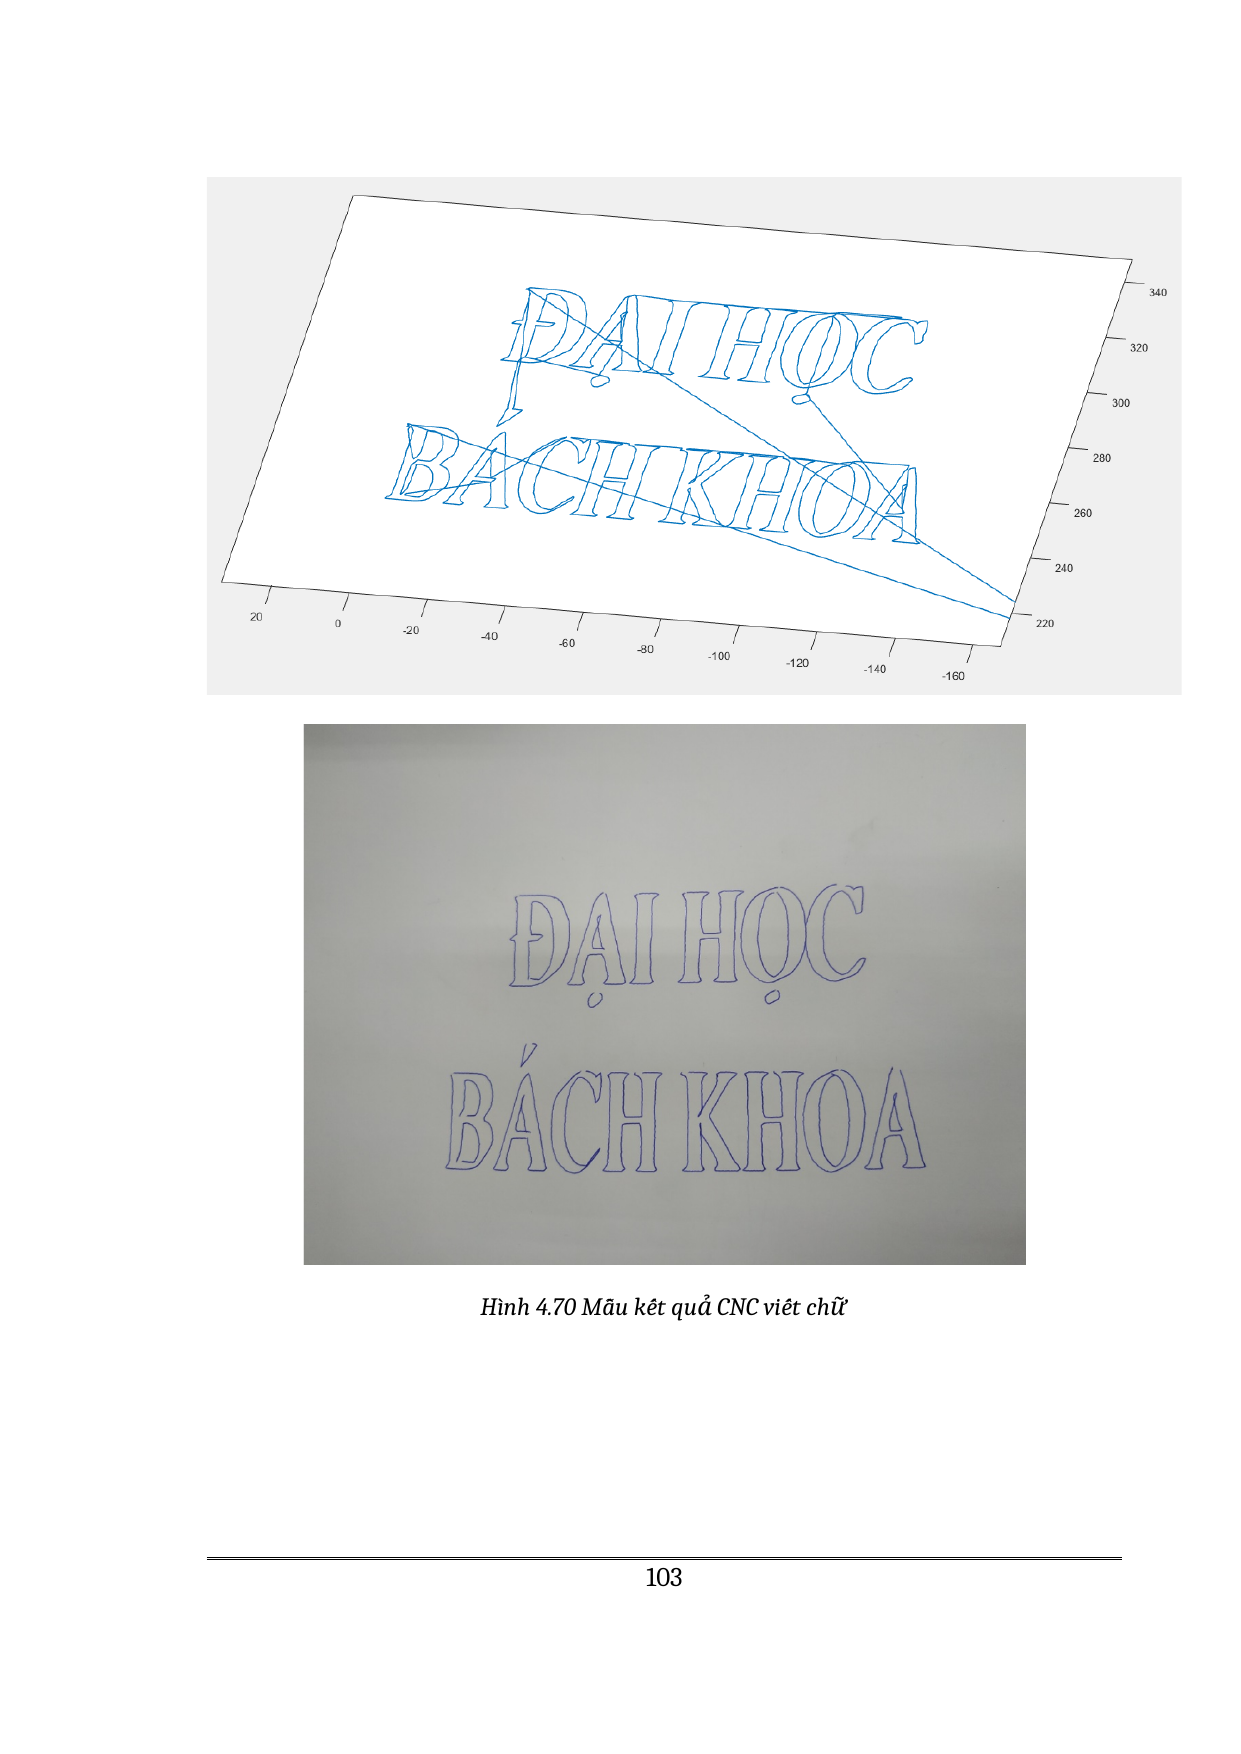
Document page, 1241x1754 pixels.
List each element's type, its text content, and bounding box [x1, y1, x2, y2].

text Hình . Mẫu kết quả CNC viết chữ [207, 1293, 1122, 1322]
picture [304, 724, 1025, 1265]
picture [206, 177, 1182, 695]
